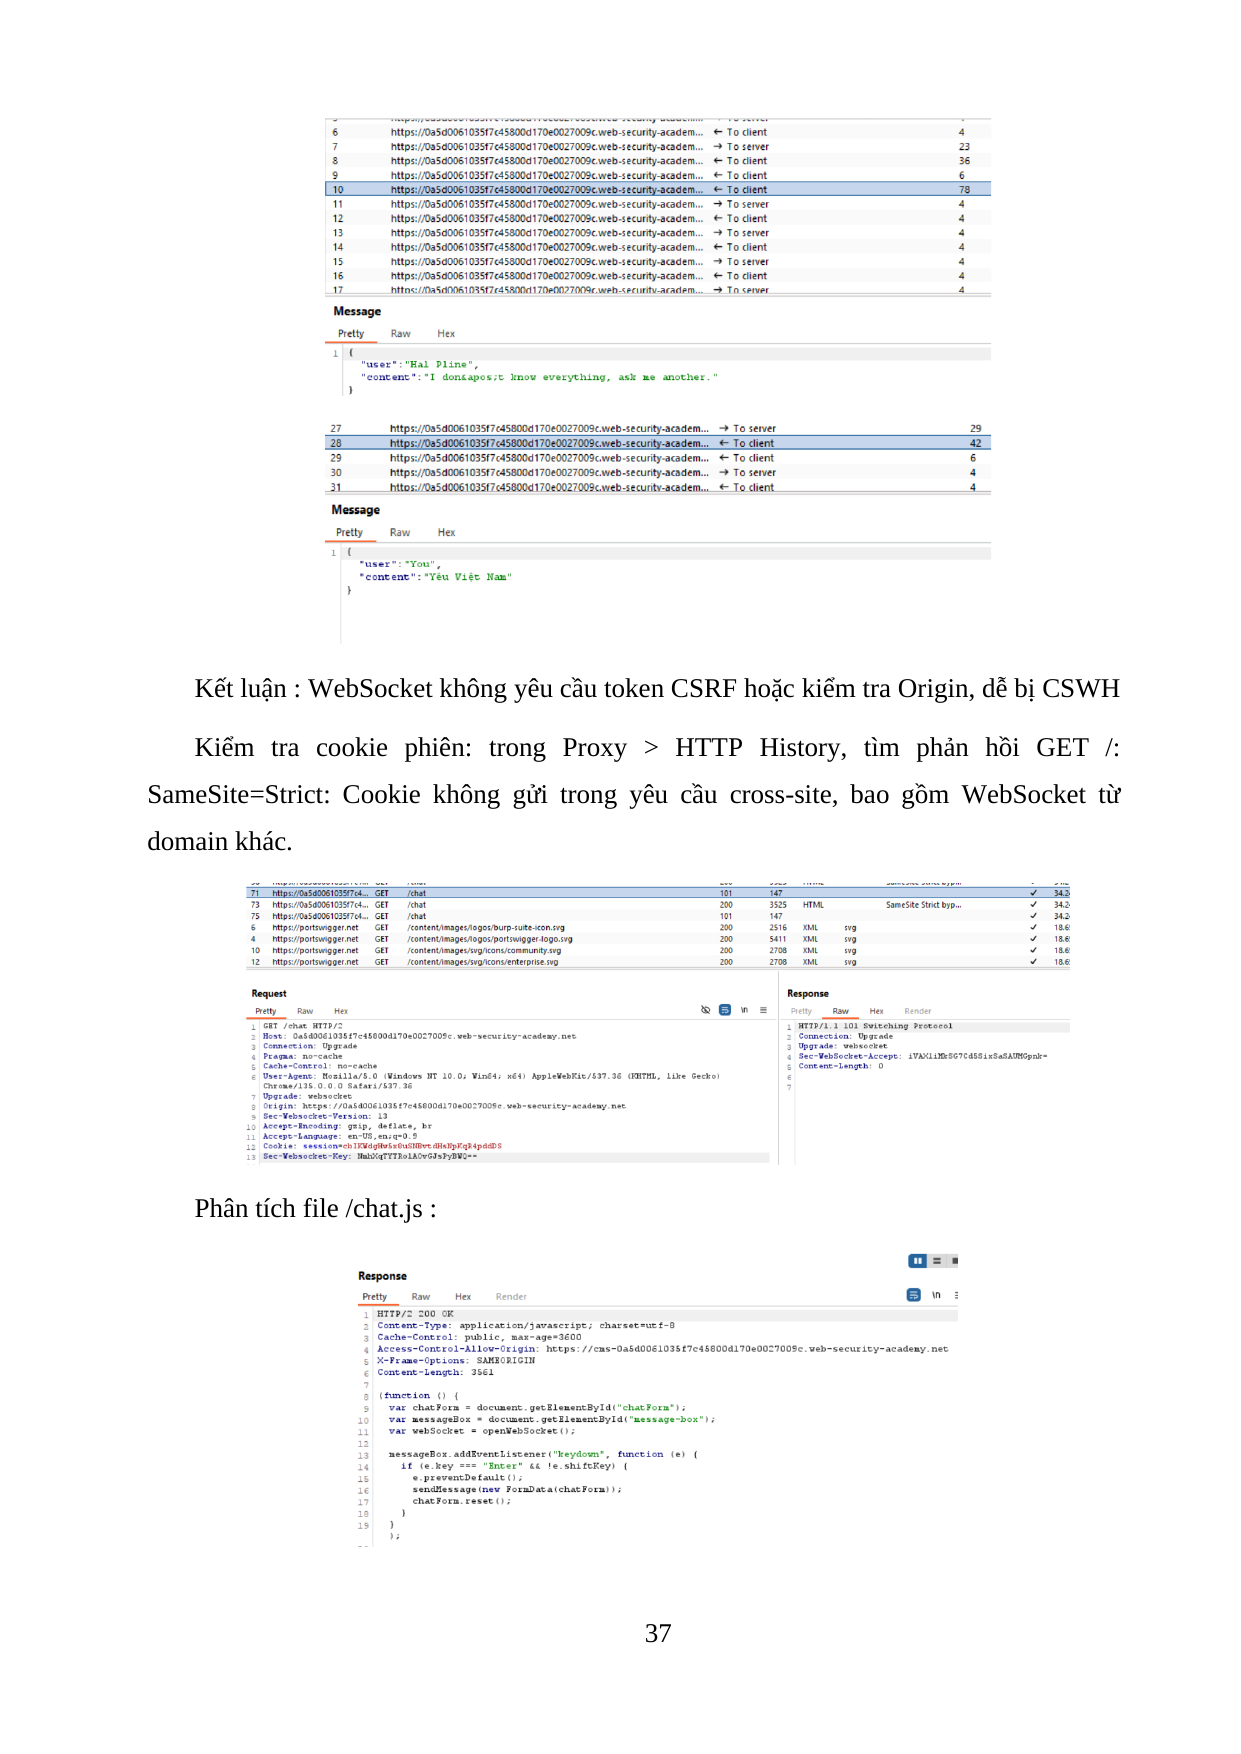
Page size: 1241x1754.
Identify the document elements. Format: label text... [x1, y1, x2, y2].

picture [246, 883, 1070, 1165]
picture [325, 423, 992, 644]
picture [325, 118, 992, 396]
text Kết luận : WebSocket không yêu cầu token CSRF hoặc kiểm tra Origin, dễ bị CSWH [147, 672, 1122, 703]
picture [358, 1251, 958, 1547]
text Phân tích file /chat.js : [147, 1192, 1122, 1223]
text Kiểm tra cookie phiên: trong Proxy > HTTP History, tìm phản hồi GET /: SameSite=Strict: Cookie không gửi trong yêu cầu cross-site, bao gồm WebSocket từ domain khác. [147, 731, 1122, 856]
